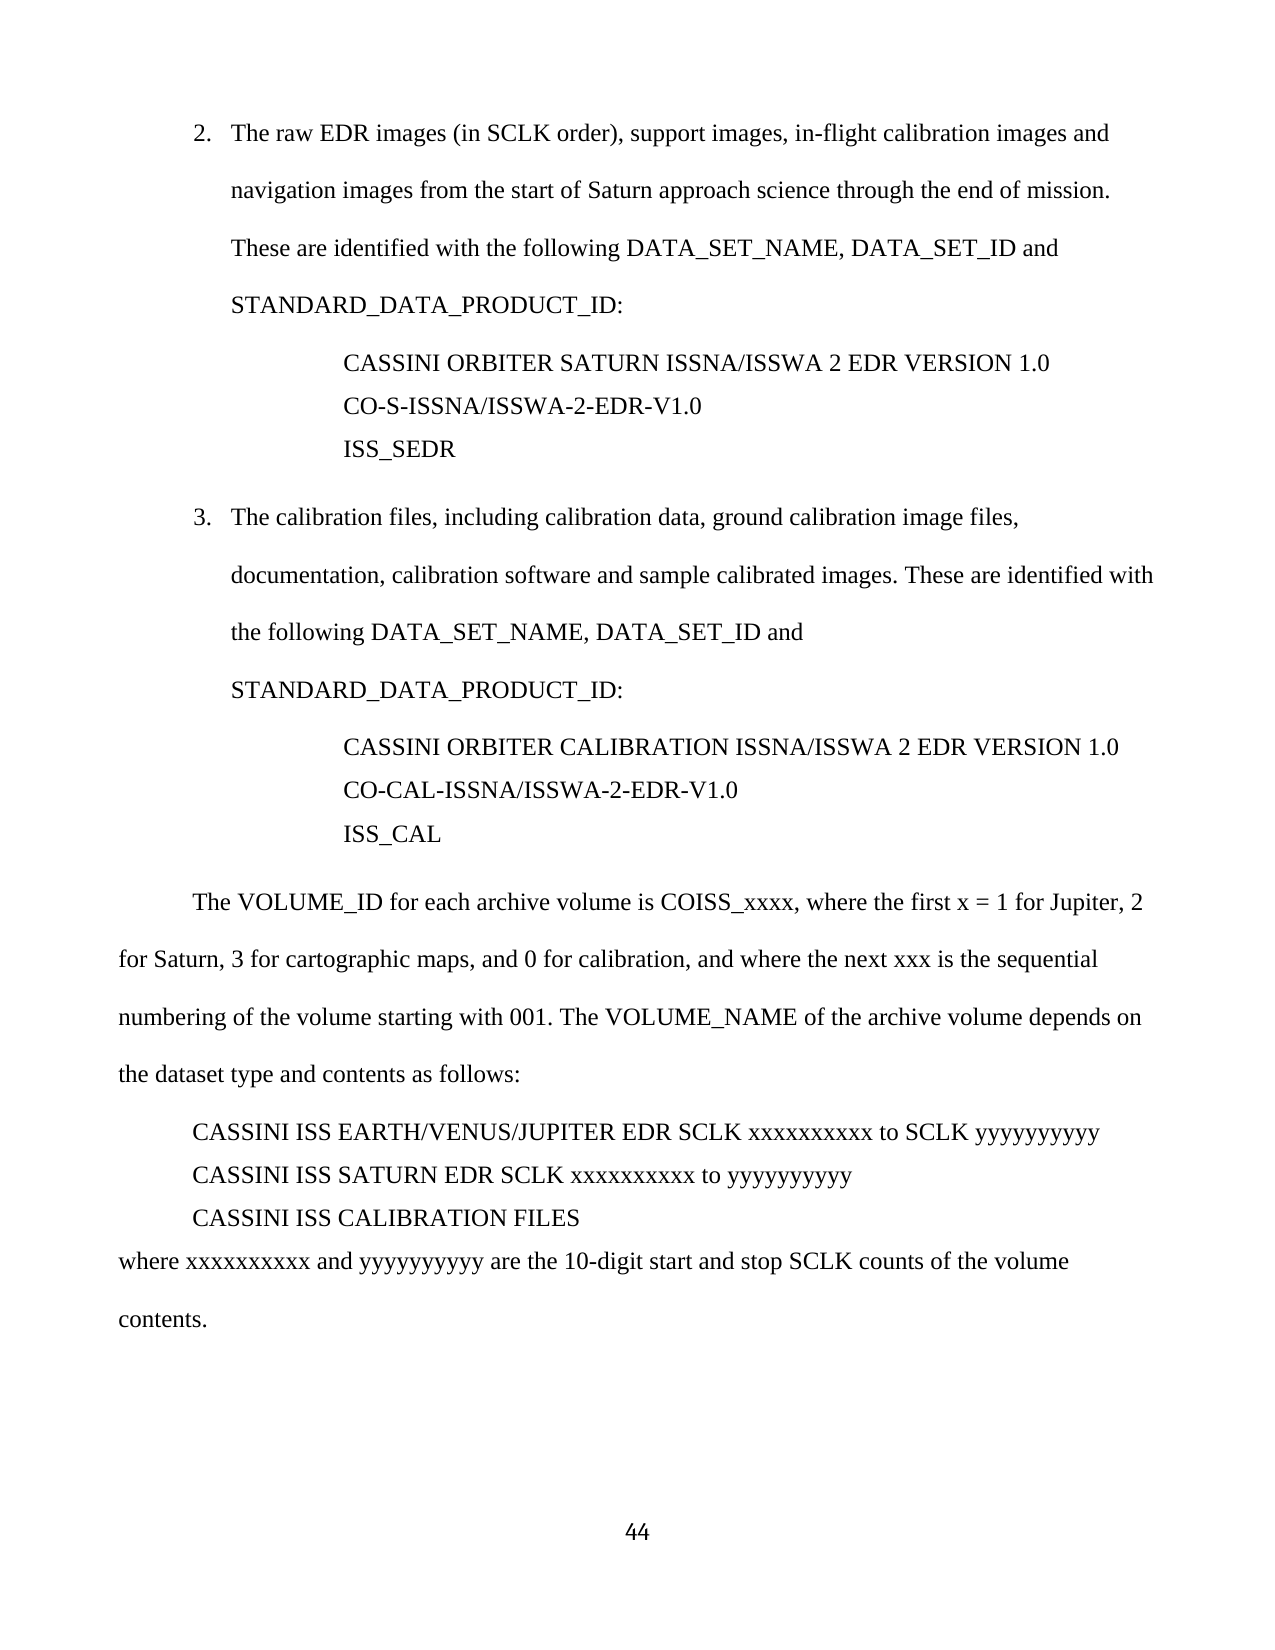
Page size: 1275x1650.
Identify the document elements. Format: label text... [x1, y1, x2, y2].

text CASSINI ORBITER CALIBRATION ISSNA/ISSWA 2 EDR VERSION 1.0 [118, 732, 1157, 761]
text The VOLUME_ID for each archive volume is COISS_xxxx, where the first x = 1 for Jupiter, 2 for Saturn, 3 for cartographic maps, and 0 for calibration, and where the next xxx is the sequential numbering of the volume starting with 001. The VOLUME_NAME of the archive volume depends on the dataset type and contents as follows: [118, 887, 1157, 1088]
text CASSINI ISS EARTH/VENUS/JUPITER EDR SCLK xxxxxxxxxx to SCLK yyyyyyyyyy [118, 1117, 1157, 1146]
text CO-CAL-ISSNA/ISSWA-2-EDR-V1.0 [118, 776, 1157, 804]
text CASSINI ISS SATURN EDR SCLK xxxxxxxxxx to yyyyyyyyyy [118, 1160, 1157, 1189]
text CO-S-ISSNA/ISSWA-2-EDR-V1.0 [231, 391, 1157, 420]
text ISS_CAL [118, 819, 1157, 847]
list The raw EDR images (in SCLK order), support images, in-flight calibration images and navigation images from the start of Saturn approach science through the end of mission. These are identified with the following DATA_SET_NAME, DATA_SET_ID and STANDARD_DATA_PRODUCT_ID: [193, 118, 1157, 319]
text ISS_SEDR [118, 434, 1157, 463]
text CASSINI ORBITER SATURN ISSNA/ISSWA 2 EDR VERSION 1.0 [231, 348, 1157, 377]
text CASSINI ISS CALIBRATION FILES [118, 1203, 1157, 1232]
text where xxxxxxxxxx and yyyyyyyyyy are the 10-digit start and stop SCLK counts of the volume contents. [118, 1246, 1157, 1332]
list The calibration files, including calibration data, ground calibration image files, documentation, calibration software and sample calibrated images. These are identified with the following DATA_SET_NAME, DATA_SET_ID and STANDARD_DATA_PRODUCT_ID: [193, 502, 1157, 704]
